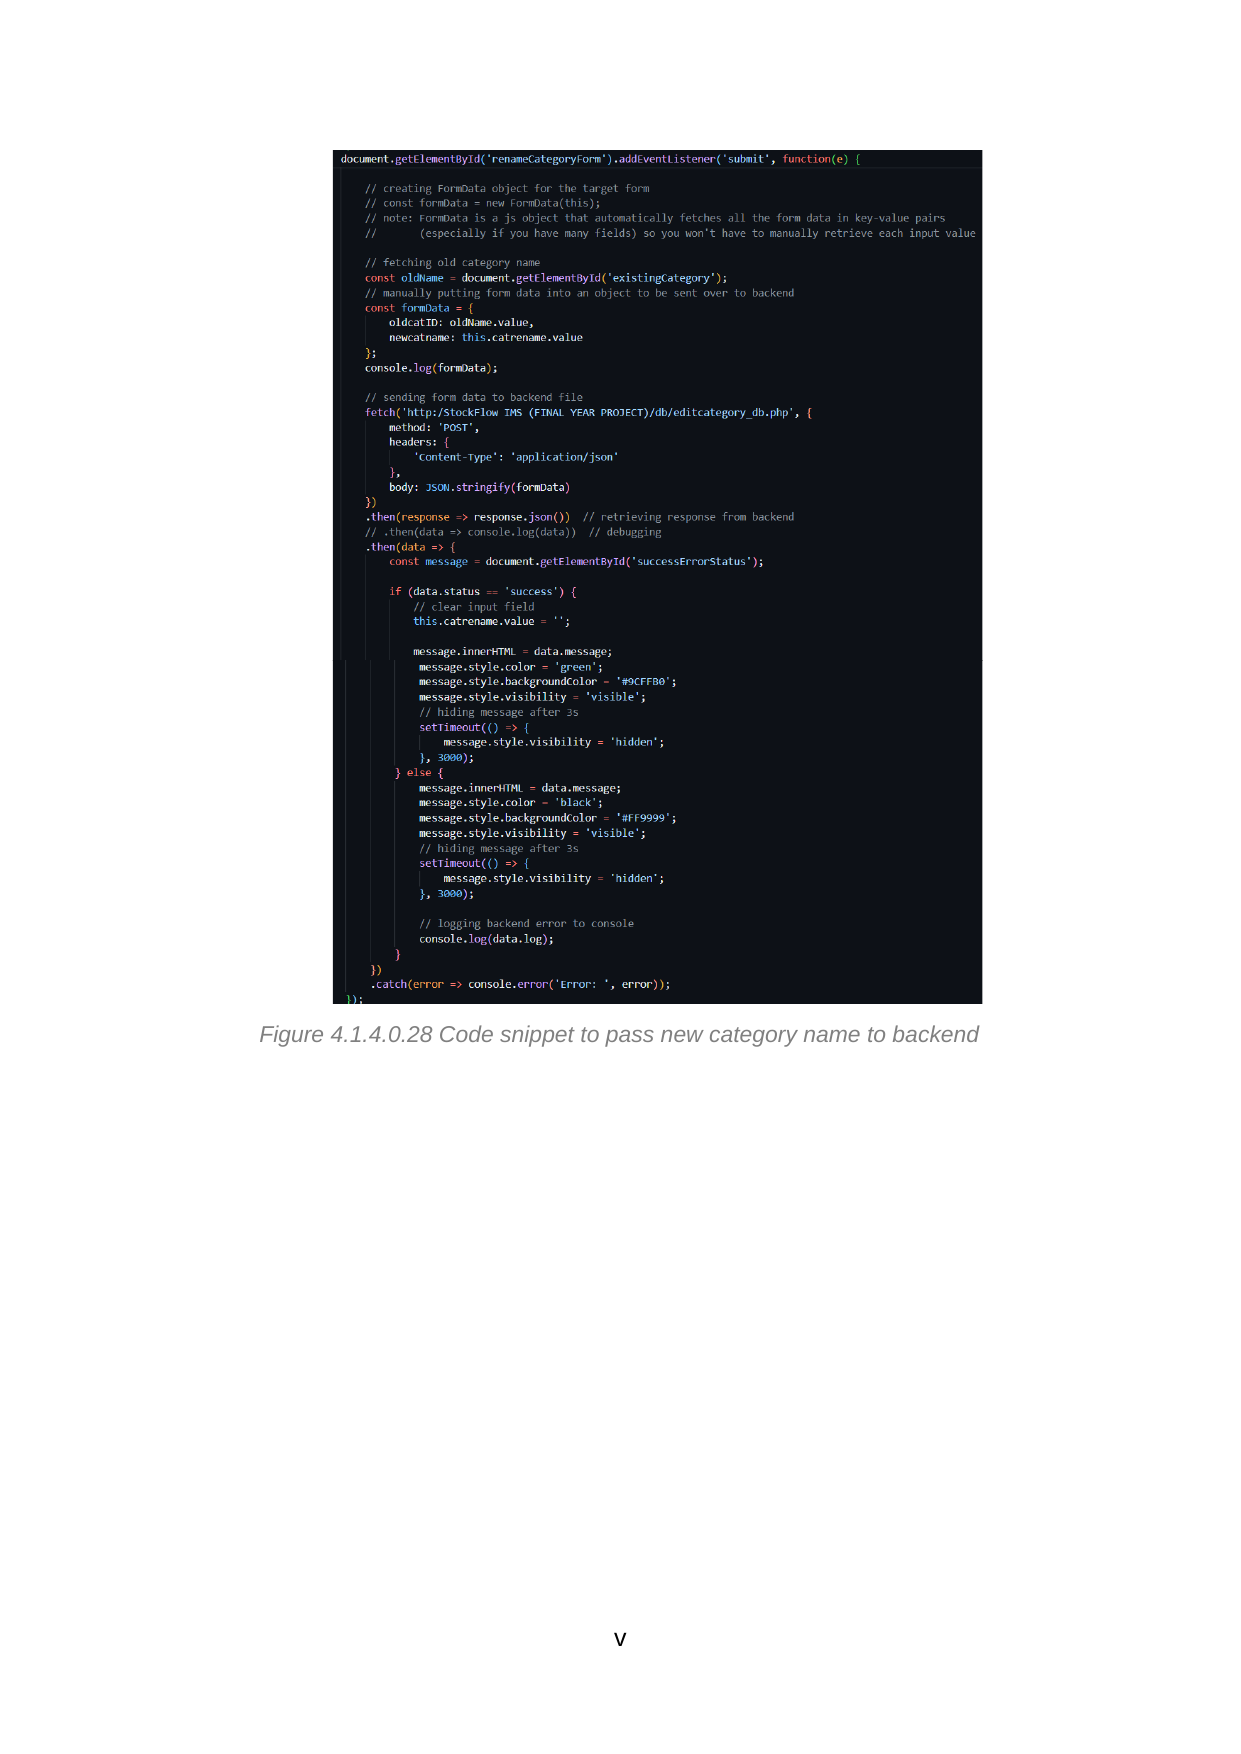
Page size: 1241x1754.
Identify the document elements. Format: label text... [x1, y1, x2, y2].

picture [332, 150, 983, 1004]
